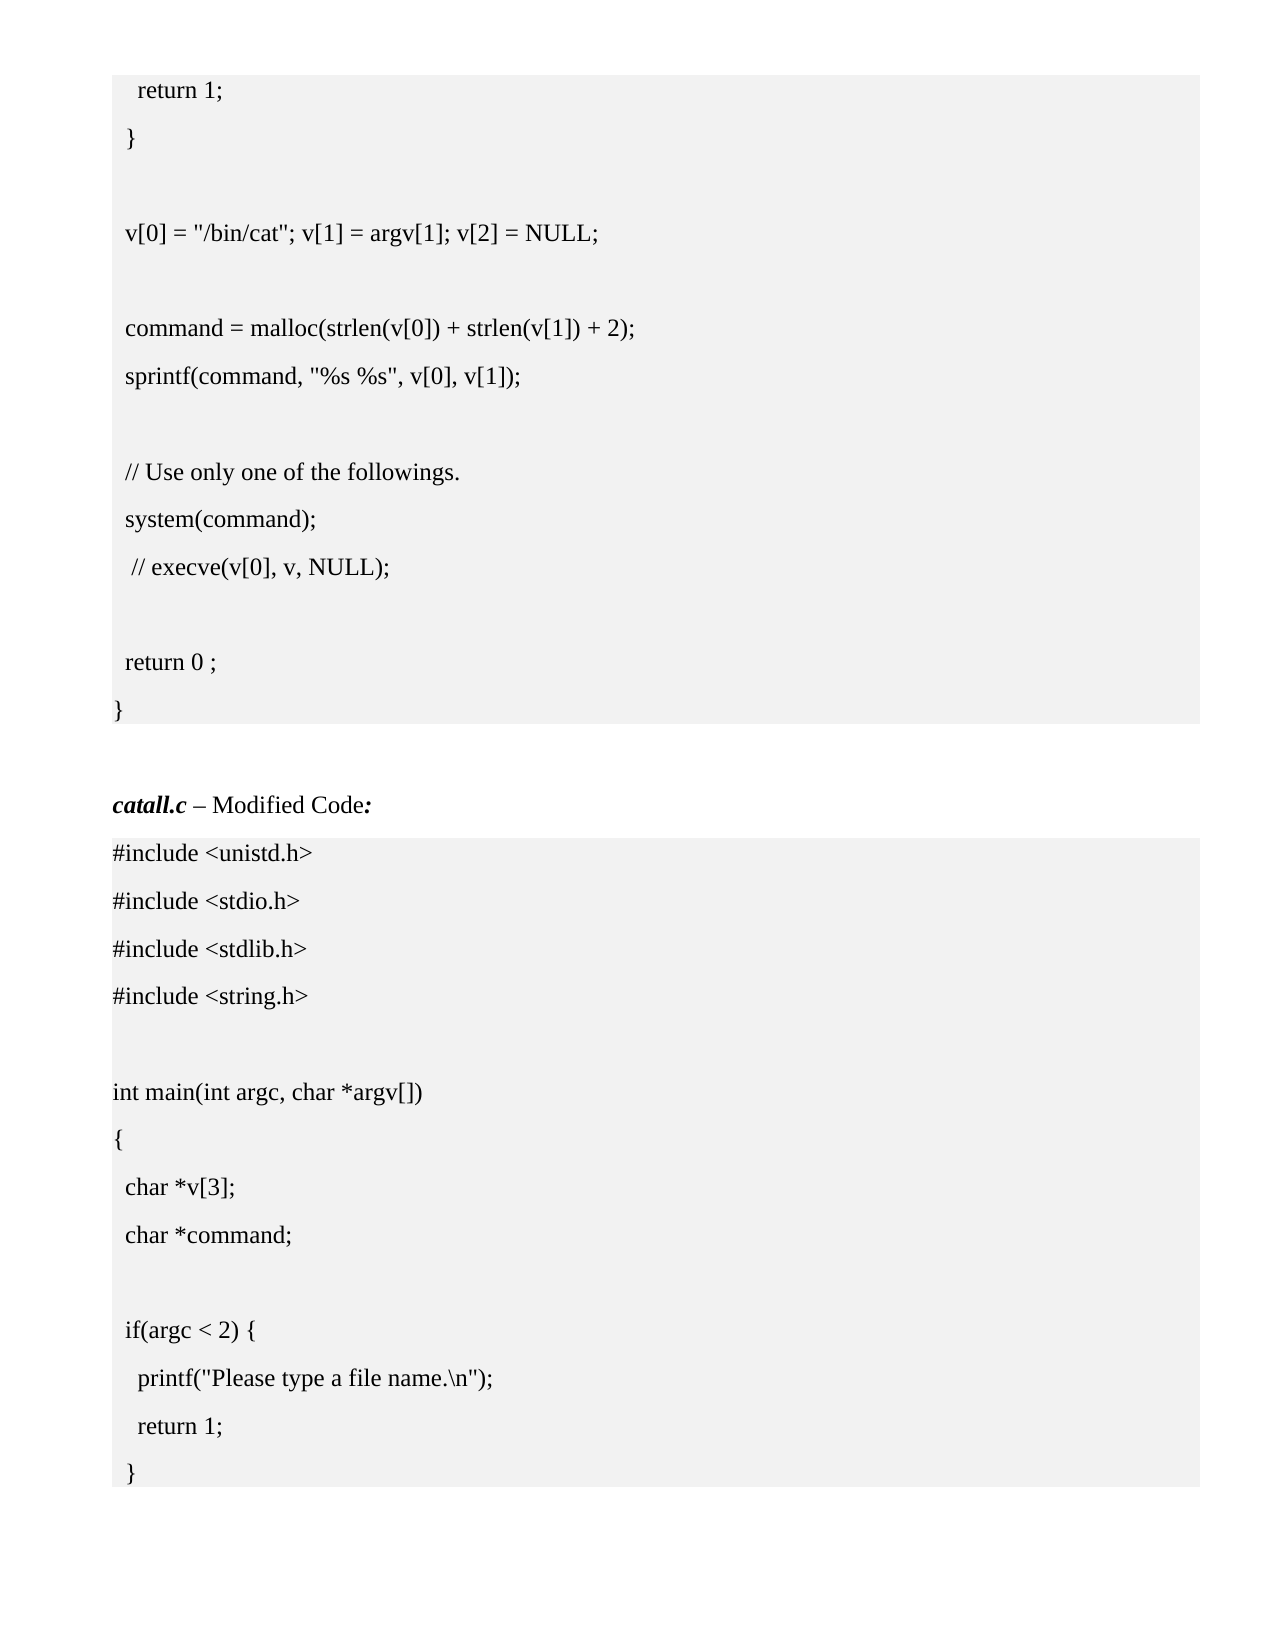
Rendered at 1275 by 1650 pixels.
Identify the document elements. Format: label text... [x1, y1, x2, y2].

text return 1; [112, 75, 1200, 104]
text #include <stdlib.h> [112, 934, 1200, 962]
text } [112, 1458, 1200, 1487]
text { [112, 1124, 1200, 1153]
text char *v[3]; [112, 1172, 1200, 1201]
text #include <stdio.h> [112, 886, 1200, 915]
text return 1; [112, 1411, 1200, 1439]
text v[0] = "/bin/cat"; v[1] = argv[1]; v[2] = NULL; [112, 218, 1200, 247]
text // Use only one of the followings. [112, 457, 1200, 485]
text sprintf(command, "%s %s", v[0], v[1]); [112, 361, 1200, 390]
text if(argc < 2) { [112, 1315, 1200, 1344]
text system(command); [112, 504, 1200, 533]
text return 0 ; [112, 647, 1200, 676]
text } [112, 123, 1200, 151]
text #include <unistd.h> [112, 838, 1200, 867]
text printf("Please type a file name.\n"); [112, 1363, 1200, 1392]
text } [112, 695, 1200, 724]
text char *command; [112, 1220, 1200, 1249]
text // execve(v[0], v, NULL); [112, 552, 1200, 581]
text int main(int argc, char *argv[]) [112, 1077, 1200, 1106]
text catall.c – Modified Code: [112, 791, 1200, 819]
text #include <string.h> [112, 981, 1200, 1010]
text command = malloc(strlen(v[0]) + strlen(v[1]) + 2); [112, 313, 1200, 342]
